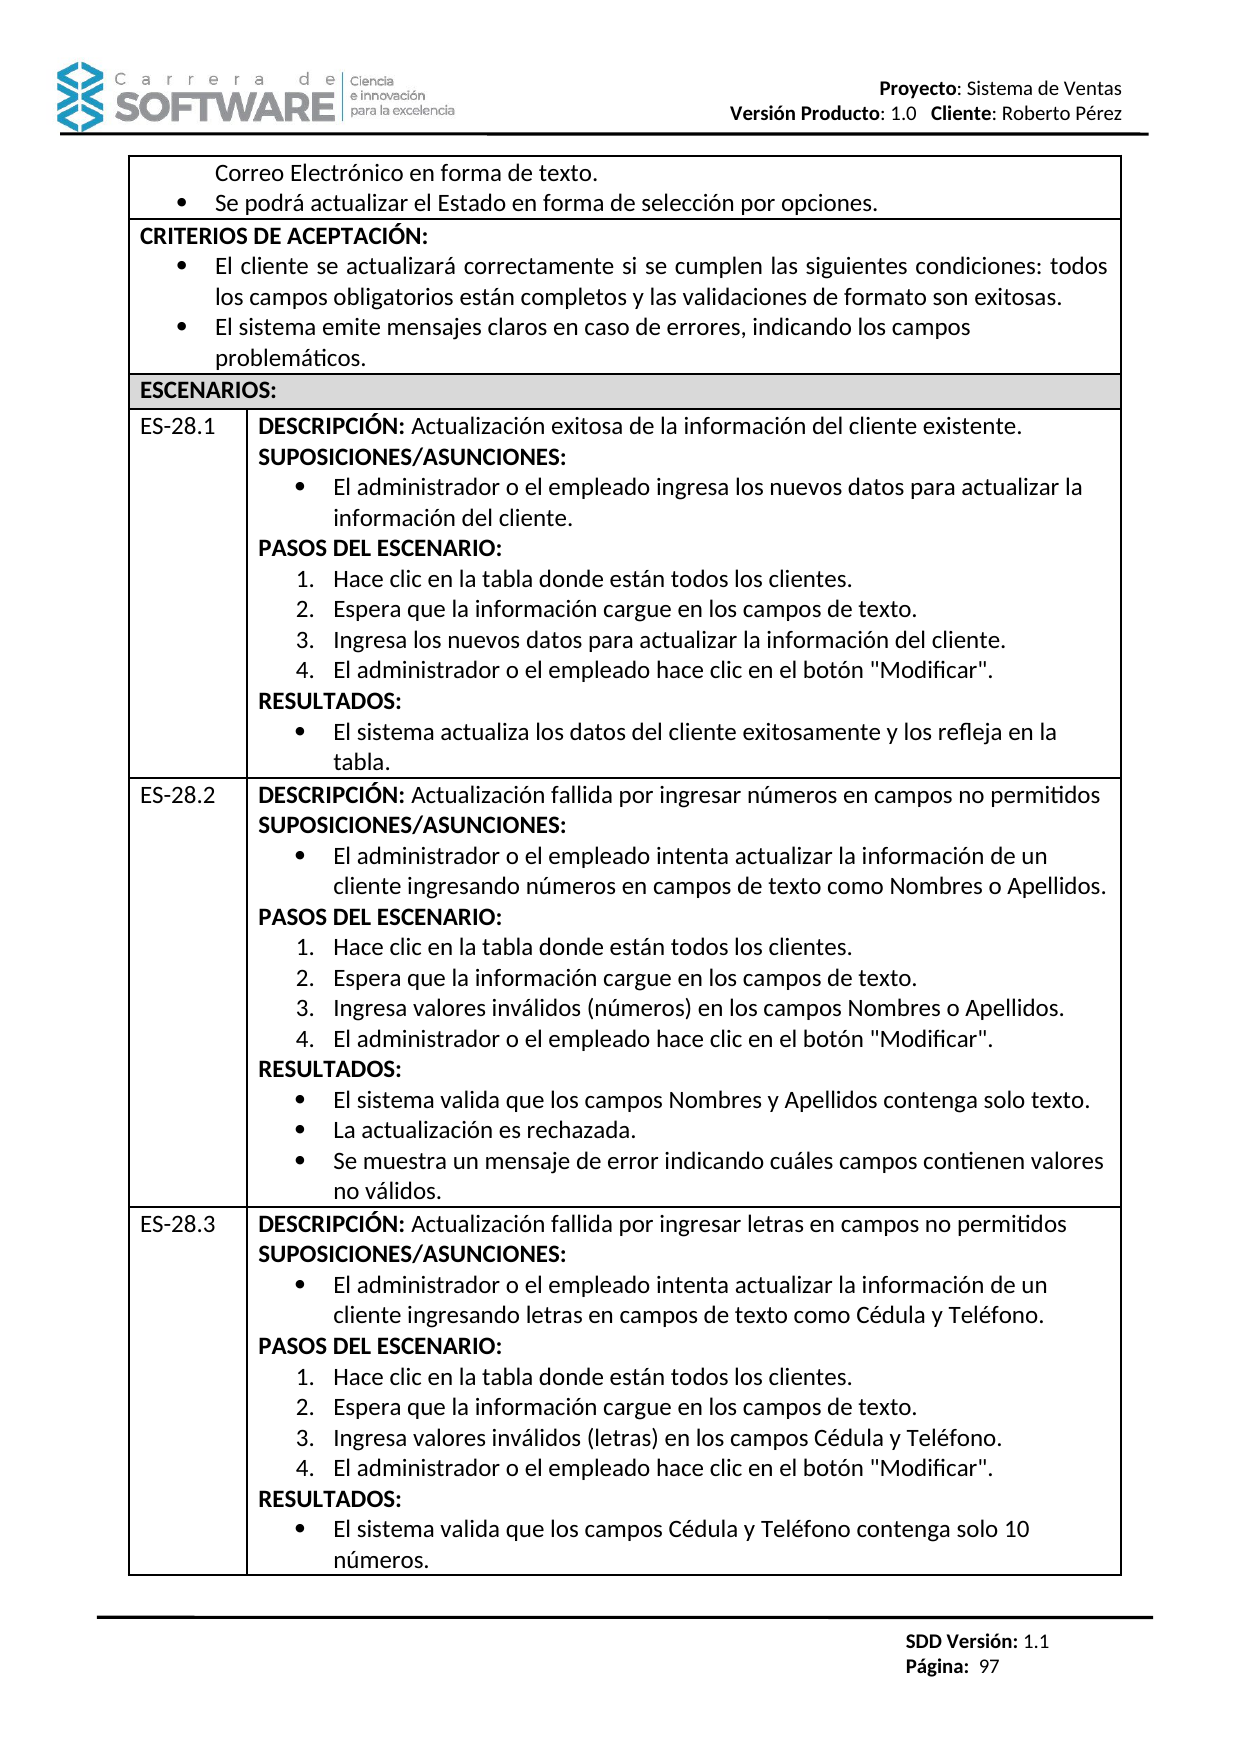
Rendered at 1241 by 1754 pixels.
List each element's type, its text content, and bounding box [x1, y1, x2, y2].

table_cell CRITERIOS DE ACEPTACIÓN: El cliente se actualizará correctamente si se cumplen las siguientes condiciones: todos los campos obligatorios están completos y las validaciones de formato son exitosas. El sistema emite mensajes claros en caso de errores, indicando los campos problemáticos. [130, 220, 1120, 372]
table_cell ES-28.2 [130, 779, 246, 1206]
table_cell DESCRIPCIÓN: Actualización fallida por ingresar números en campos no permitidos SUPOSICIONES/ASUNCIONES: El administrador o el empleado intenta actualizar la información de un cliente ingresando números en campos de texto como Nombres o Apellidos. PASOS DEL ESCENARIO: Hace clic en la tabla donde están todos los clientes. Espera que la información cargue en los campos de texto. Ingresa valores inválidos (números) en los campos Nombres o Apellidos. El administrador o el empleado hace clic en el botón "Modificar". RESULTADOS: El sistema valida que los campos Nombres y Apellidos contenga solo texto. La actualización es rechazada. Se muestra un mensaje de error indicando cuáles campos contienen valores no válidos. [248, 779, 1120, 1206]
picture [46, 46, 461, 154]
table_cell ES-28.1 [130, 410, 246, 777]
table_cell DESCRIPCIÓN: Actualización exitosa de la información del cliente existente. SUPOSICIONES/ASUNCIONES: El administrador o el empleado ingresa los nuevos datos para actualizar la información del cliente. PASOS DEL ESCENARIO: Hace clic en la tabla donde están todos los clientes. Espera que la información cargue en los campos de texto. Ingresa los nuevos datos para actualizar la información del cliente. El administrador o el empleado hace clic en el botón "Modificar". RESULTADOS: El sistema actualiza los datos del cliente exitosamente y los refleja en la tabla. [248, 410, 1120, 777]
table_cell ES-28.3 [130, 1208, 246, 1574]
table_cell ESCENARIOS: [130, 375, 1120, 408]
